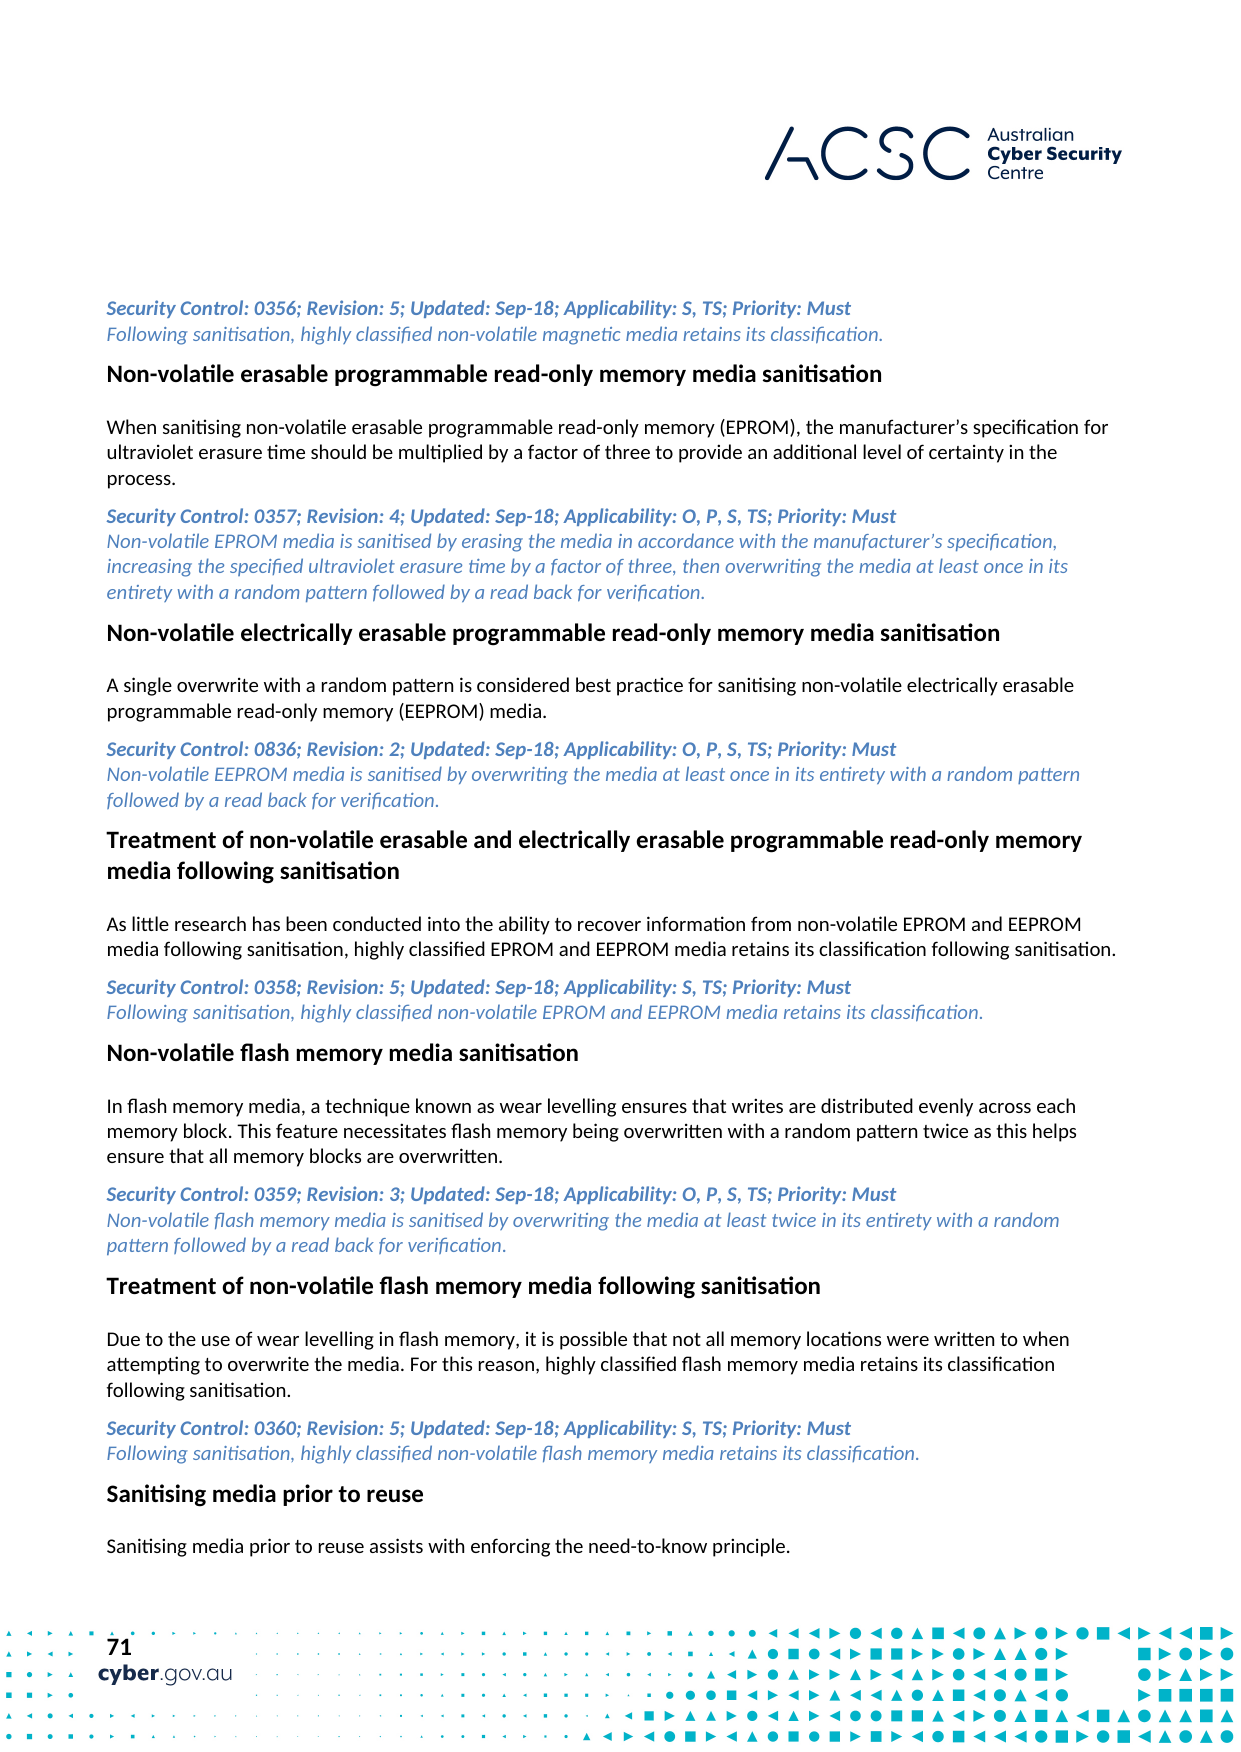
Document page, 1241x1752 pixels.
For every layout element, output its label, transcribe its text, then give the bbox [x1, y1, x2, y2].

text Sanitising media prior to reuse assists with enforcing the need-to-know principle. [106, 1533, 1122, 1559]
text As little research has been conducted into the ability to recover information from non-volatile EPROM and EEPROM media following sanitisation, highly classified EPROM and EEPROM media retains its classification following sanitisation. [106, 911, 1122, 962]
subtitle Non-volatile electrically erasable programmable read-only memory media sanitisation [106, 617, 1122, 648]
text A single overwrite with a random pattern is considered best practice for sanitising non-volatile electrically erasable programmable read-only memory (EEPROM) media. [106, 673, 1122, 723]
subtitle Non-volatile erasable programmable read-only memory media sanitisation [106, 359, 1122, 389]
text Security Control: 0359; Revision: 3; Updated: Sep-18; Applicability: O, P, S, TS; Priority: Must Non-volatile flash memory media is sanitised by overwriting the media at least twice in its entirety with a random pattern followed by a read back for verification. [106, 1182, 1122, 1258]
subtitle Non-volatile flash memory media sanitisation [106, 1037, 1122, 1068]
text When sanitising non-volatile erasable programmable read-only memory (EPROM), the manufacturer’s specification for ultraviolet erasure time should be multiplied by a factor of three to provide an additional level of certainty in the process. [106, 414, 1122, 490]
subtitle Treatment of non-volatile erasable and electrically erasable programmable read-only memory media following sanitisation [106, 825, 1122, 886]
text Due to the use of wear levelling in flash memory, it is possible that not all memory locations were written to when attempting to overwrite the media. For this reason, highly classified flash memory media retains its classification following sanitisation. [106, 1326, 1122, 1402]
text In flash memory media, a technique known as wear levelling ensures that writes are distributed evenly across each memory block. This feature necessitates flash memory being overwritten with a random pattern twice as this helps ensure that all memory blocks are overwritten. [106, 1093, 1122, 1169]
subtitle Sanitising media prior to reuse [106, 1478, 1122, 1508]
text Security Control: 0356; Revision: 5; Updated: Sep-18; Applicability: S, TS; Priority: Must Following sanitisation, highly classified non-volatile magnetic media retains its classification. [106, 295, 1122, 346]
picture [0, 0, 1240, 317]
picture [0, 1624, 1237, 1747]
text Security Control: 0836; Revision: 2; Updated: Sep-18; Applicability: O, P, S, TS; Priority: Must Non-volatile EEPROM media is sanitised by overwriting the media at least once in its entirety with a random pattern followed by a read back for verification. [106, 736, 1122, 812]
text Security Control: 0358; Revision: 5; Updated: Sep-18; Applicability: S, TS; Priority: Must Following sanitisation, highly classified non-volatile EPROM and EEPROM media retains its classification. [106, 974, 1122, 1025]
text Security Control: 0357; Revision: 4; Updated: Sep-18; Applicability: O, P, S, TS; Priority: Must Non-volatile EPROM media is sanitised by erasing the media in accordance with the manufacturer’s specification, increasing the specified ultraviolet erasure time by a factor of three, then overwriting the media at least once in its entirety with a random pattern followed by a read back for verification. [106, 503, 1122, 604]
subtitle Treatment of non-volatile flash memory media following sanitisation [106, 1270, 1122, 1301]
text Security Control: 0360; Revision: 5; Updated: Sep-18; Applicability: S, TS; Priority: Must Following sanitisation, highly classified non-volatile flash memory media retains its classification. [106, 1415, 1122, 1466]
